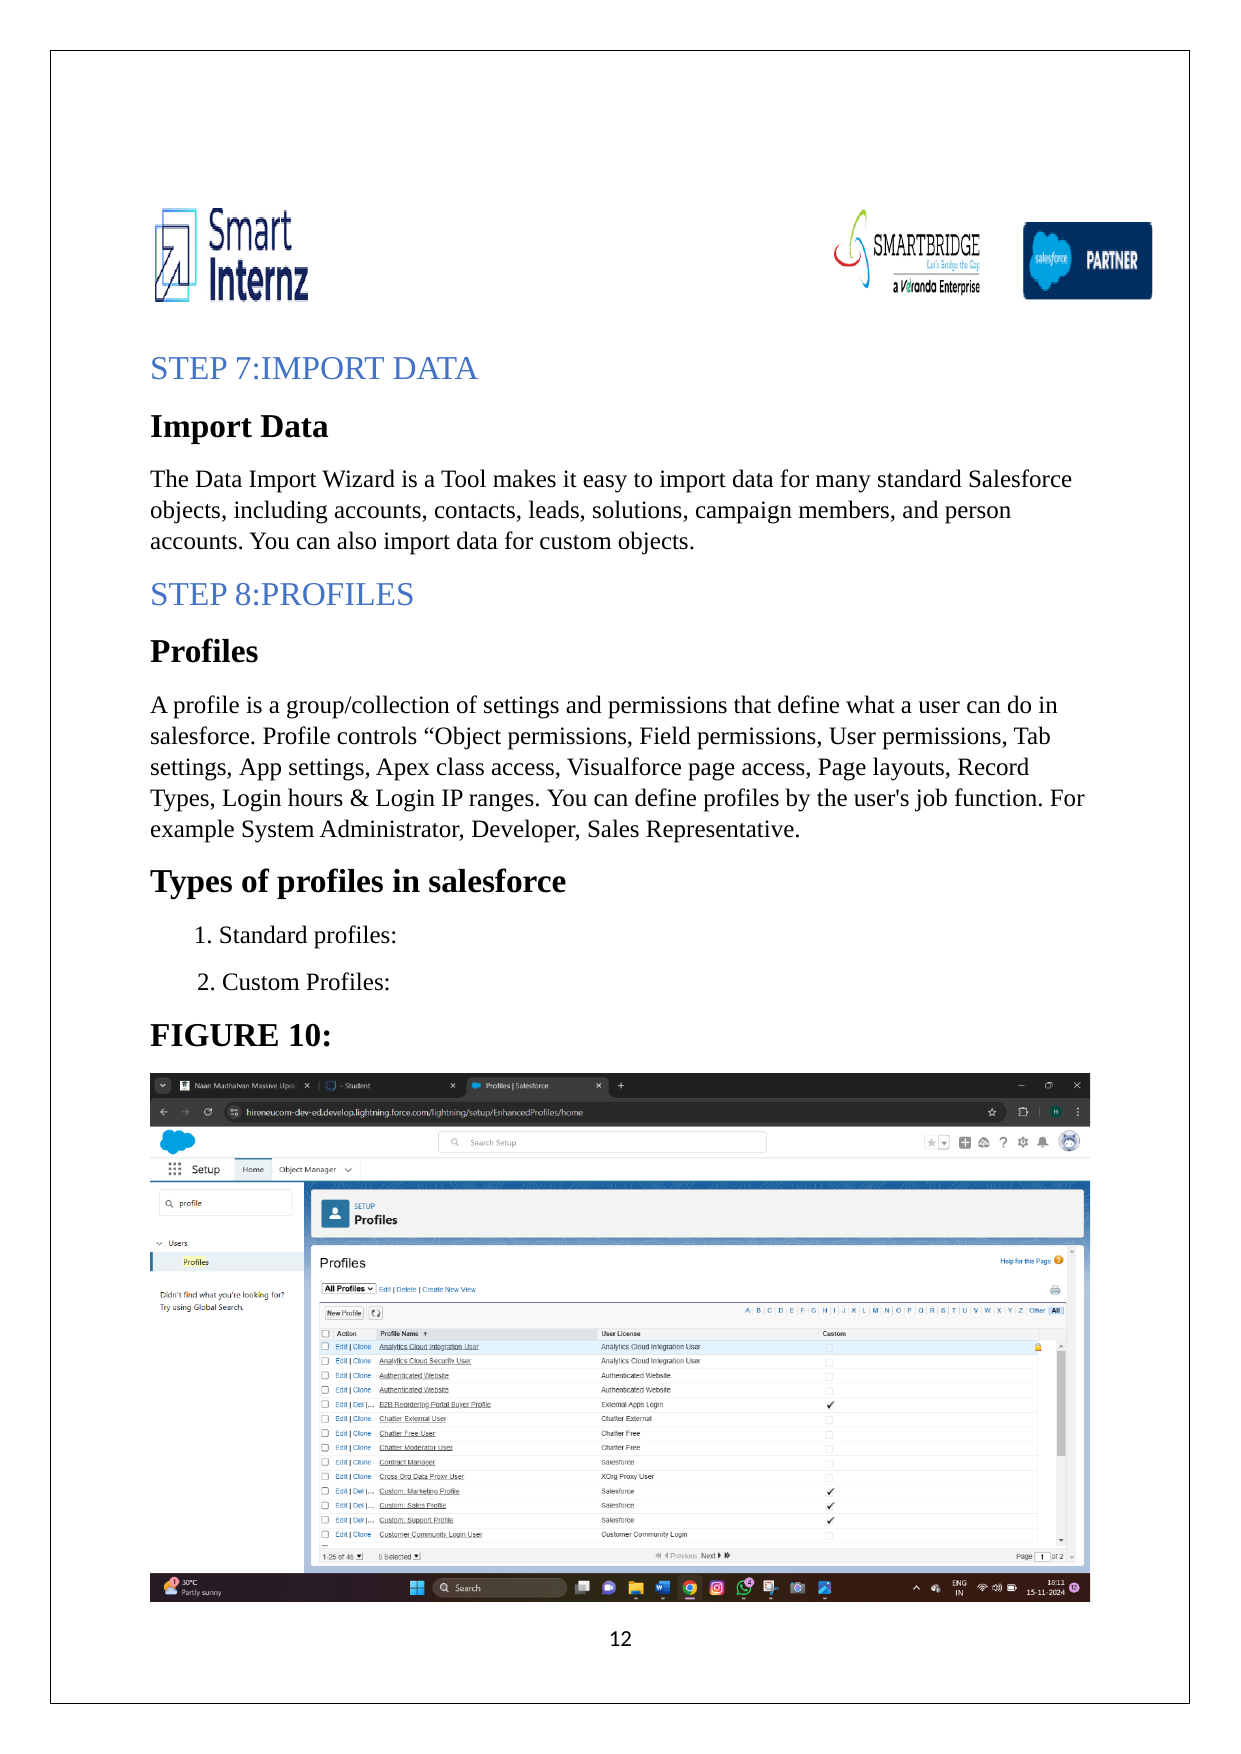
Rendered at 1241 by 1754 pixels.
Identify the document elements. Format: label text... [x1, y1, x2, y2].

text Profiles [150, 632, 1090, 670]
picture [150, 208, 312, 302]
text STEP 8:PROFILES [150, 574, 1090, 612]
text 1. Standard profiles: [150, 920, 1090, 948]
text FIGURE 10: [150, 1015, 1090, 1053]
text STEP 7:IMPORT DATA [150, 348, 1090, 386]
picture [833, 208, 980, 296]
picture [150, 1073, 1091, 1602]
text A profile is a group/collection of settings and permissions that define what a user can do in salesforce. Profile controls “Object permissions, Field permissions, User permissions, Tab settings, App settings, Apex class access, Visualforce page access, Page layouts, Record Types, Login hours & Login IP ranges. You can define profiles by the user's job function. For example System Administrator, Developer, Sales Representative. [150, 690, 1090, 843]
text Import Data [150, 406, 1090, 444]
text The Data Import Wizard is a Tool makes it easy to import data for many standard Salesforce objects, including accounts, contacts, leads, solutions, campaign members, and person accounts. You can also import data for custom objects. [150, 464, 1090, 555]
text Types of profiles in salesforce [150, 862, 1090, 900]
text 2. Custom Profiles: [150, 967, 1090, 996]
picture [1022, 221, 1153, 300]
